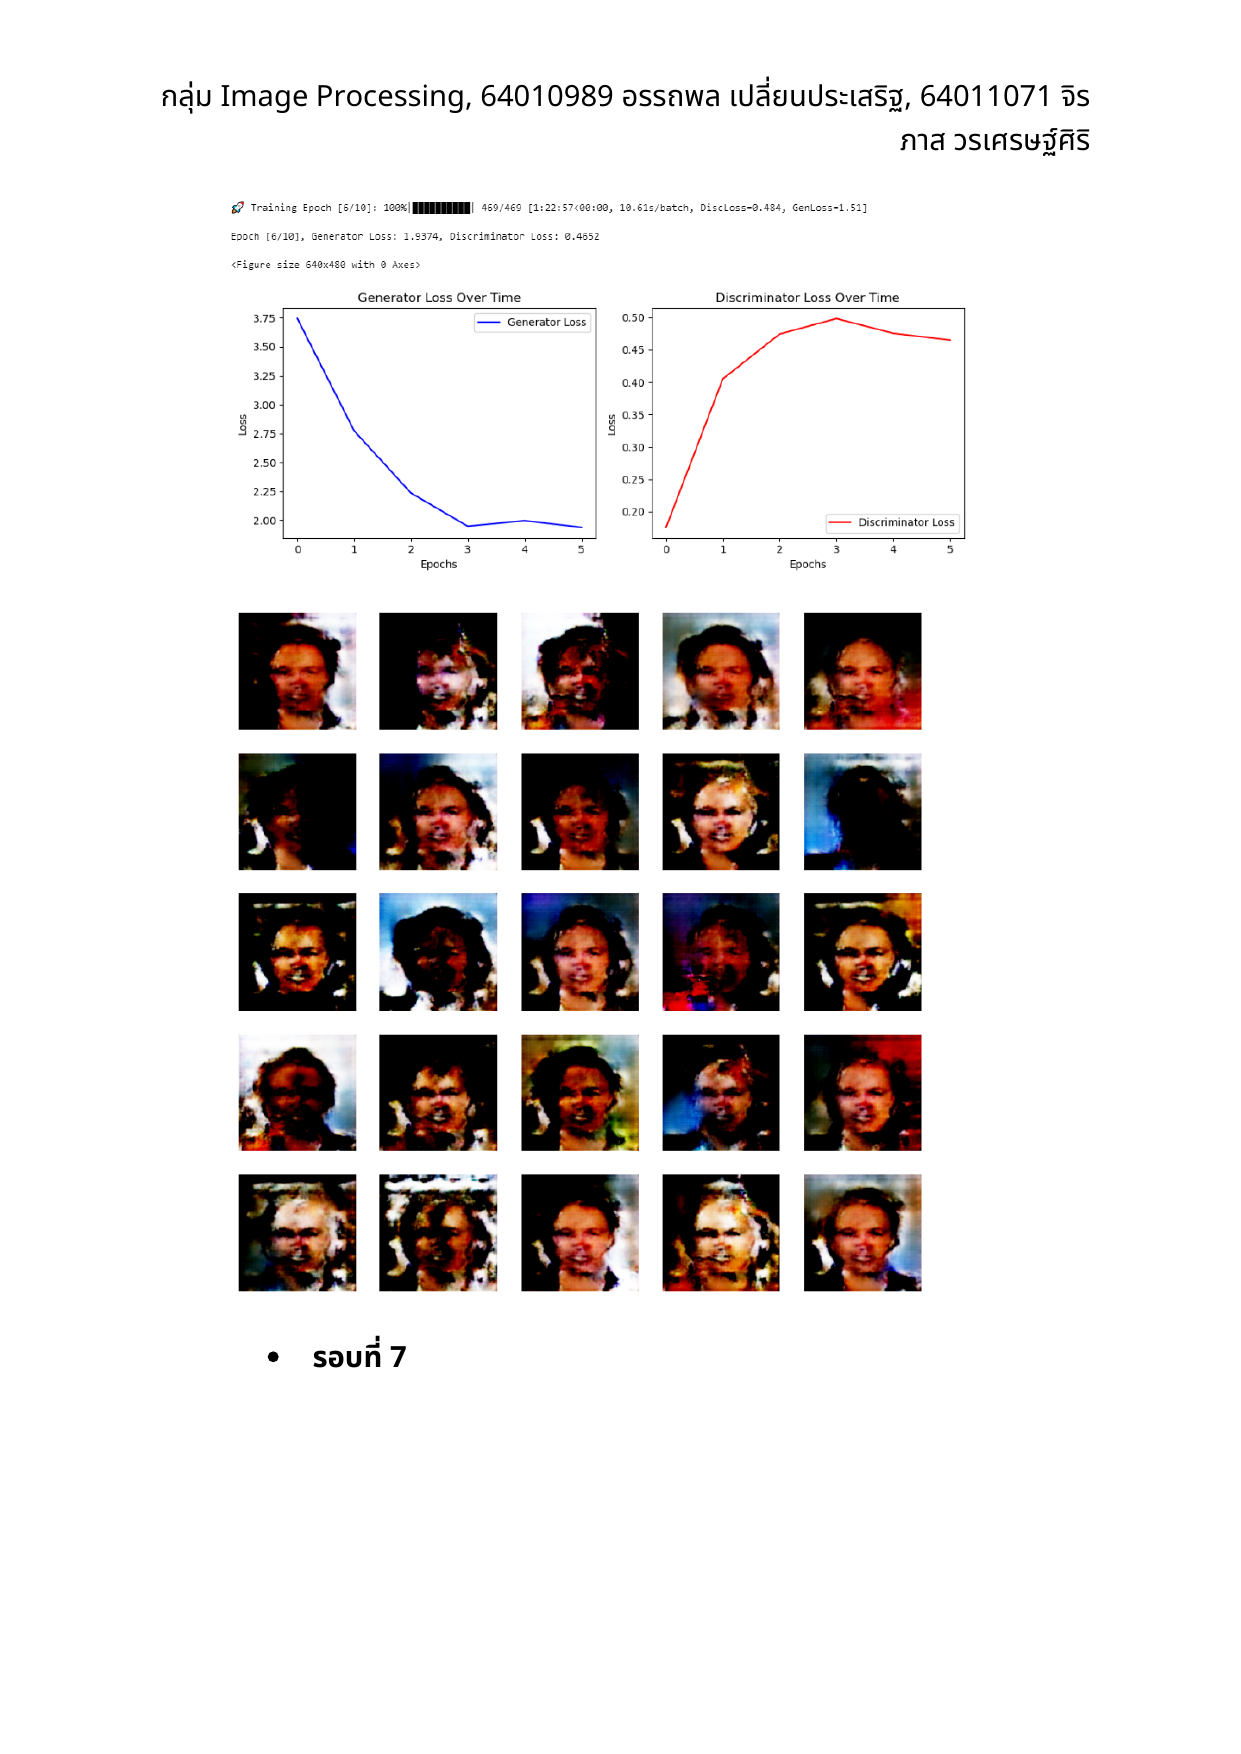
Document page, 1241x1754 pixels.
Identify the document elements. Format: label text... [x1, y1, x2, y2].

list รอบที่ 7 [268, 1336, 1090, 1380]
picture [225, 607, 927, 1305]
picture [225, 189, 973, 579]
